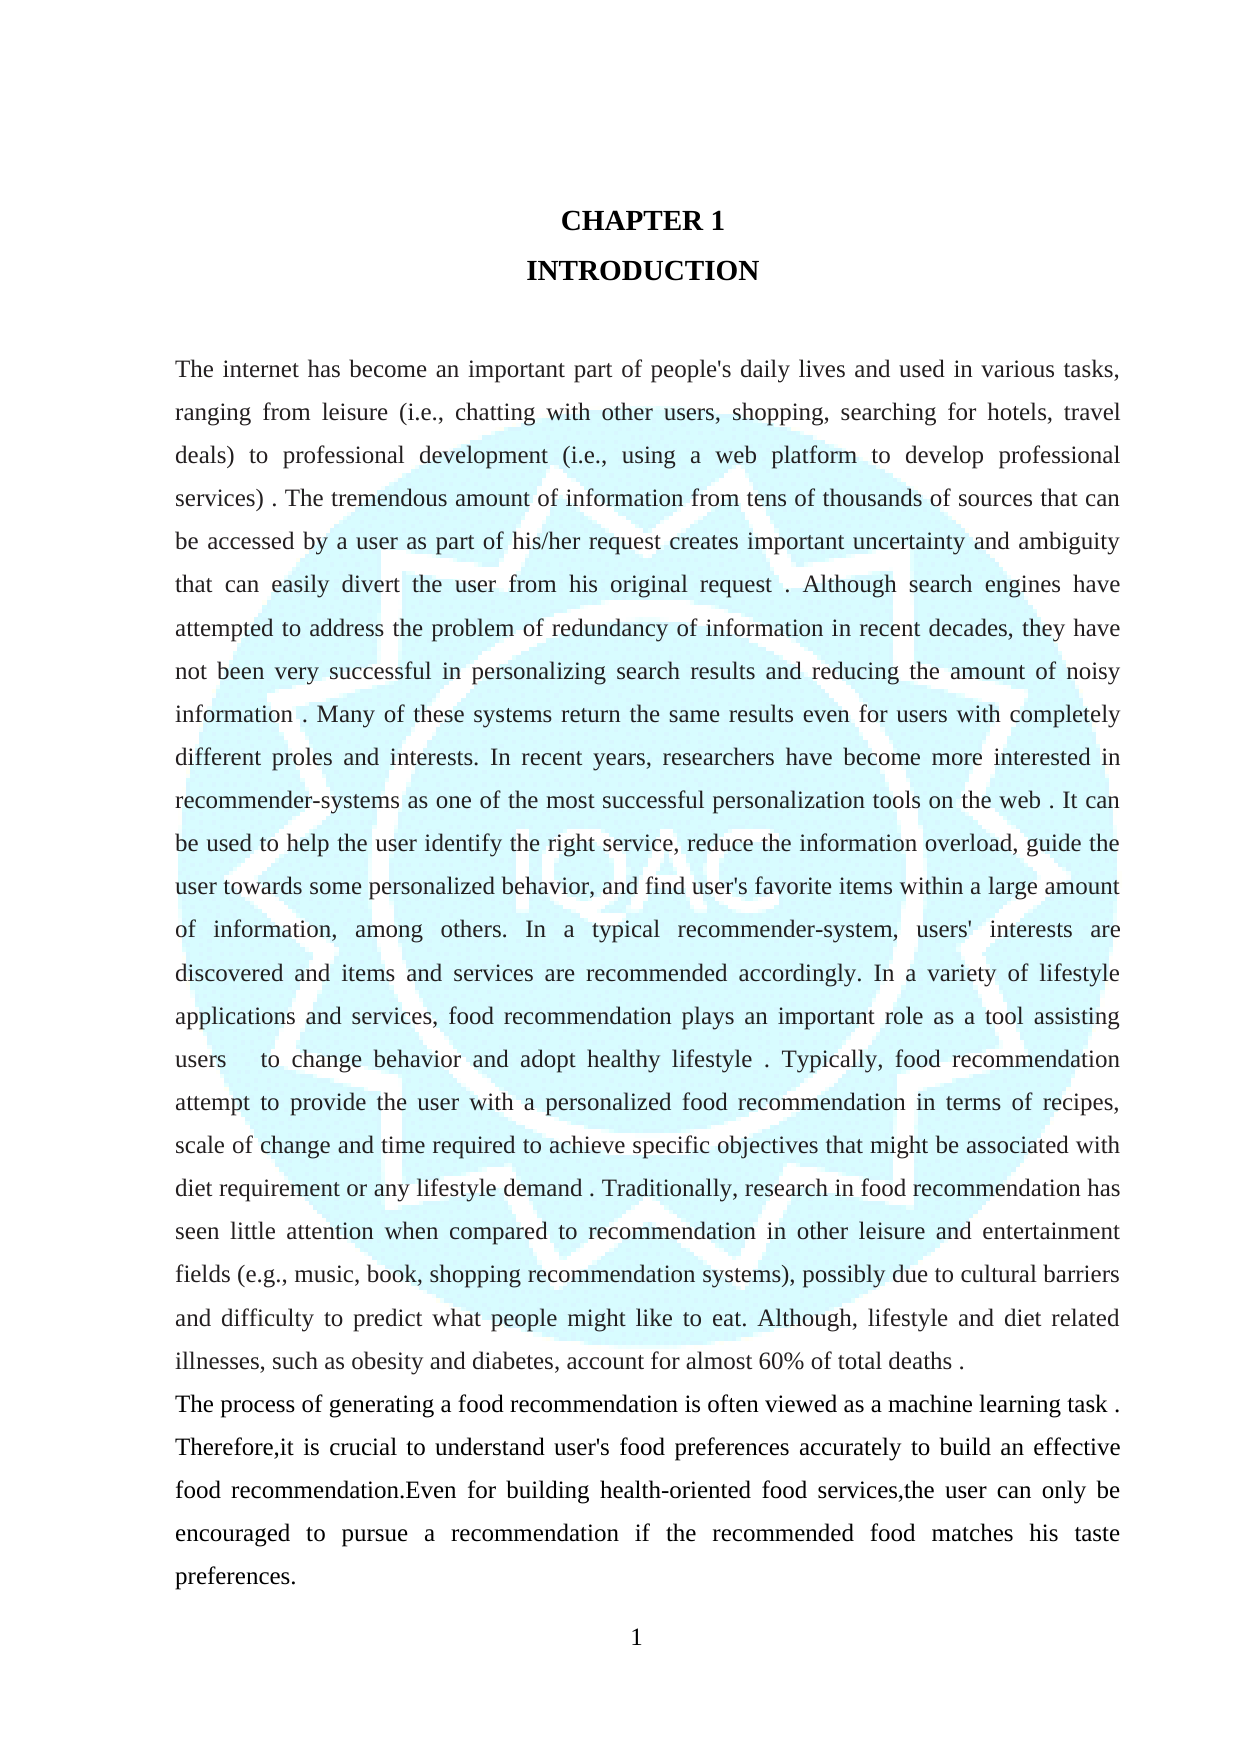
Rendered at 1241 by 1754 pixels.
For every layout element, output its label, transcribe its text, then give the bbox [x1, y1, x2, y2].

text The internet has become an important part of people's daily lives and used in various tasks, ranging from leisure (i.e., chatting with other users, shopping, searching for hotels, travel deals) to professional development (i.e., using a web platform to develop professional services) . The tremendous amount of information from tens of thousands of sources that can be accessed by a user as part of his/her request creates important uncertainty and ambiguity that can easily divert the user from his original request . Although search engines have attempted to address the problem of redundancy of information in recent decades, they have not been very successful in personalizing search results and reducing the amount of noisy information . Many of these systems return the same results even for users with completely different proles and interests. In recent years, researchers have become more interested in recommender-systems as one of the most successful personalization tools on the web . It can be used to help the user identify the right service, reduce the information overload, guide the user towards some personalized behavior, and find user's favorite items within a large amount of information, among others. In a typical recommender-system, users' interests are discovered and items and services are recommended accordingly. In a variety of lifestyle applications and services, food recommendation plays an important role as a tool assisting users to change behavior and adopt healthy lifestyle . Typically, food recommendation attempt to provide the user with a personalized food recommendation in terms of recipes, scale of change and time required to achieve specific objectives that might be associated with diet requirement or any lifestyle demand . Traditionally, research in food recommendation has seen little attention when compared to recommendation in other leisure and entertainment fields (e.g., music, book, shopping recommendation systems), possibly due to cultural barriers and difficulty to predict what people might like to eat. Although, lifestyle and diet related illnesses, such as obesity and diabetes, account for almost 60% of total deaths . [175, 354, 1121, 1374]
subtitle CHAPTER 1 INTRODUCTION [523, 203, 762, 287]
text The process of generating a food recommendation is often viewed as a machine learning task . Therefore,it is crucial to understand user's food preferences accurately to build an effective food recommendation.Even for building health-oriented food services,the user can only be encouraged to pursue a recommendation if the recommended food matches his taste preferences. [175, 1389, 1121, 1590]
